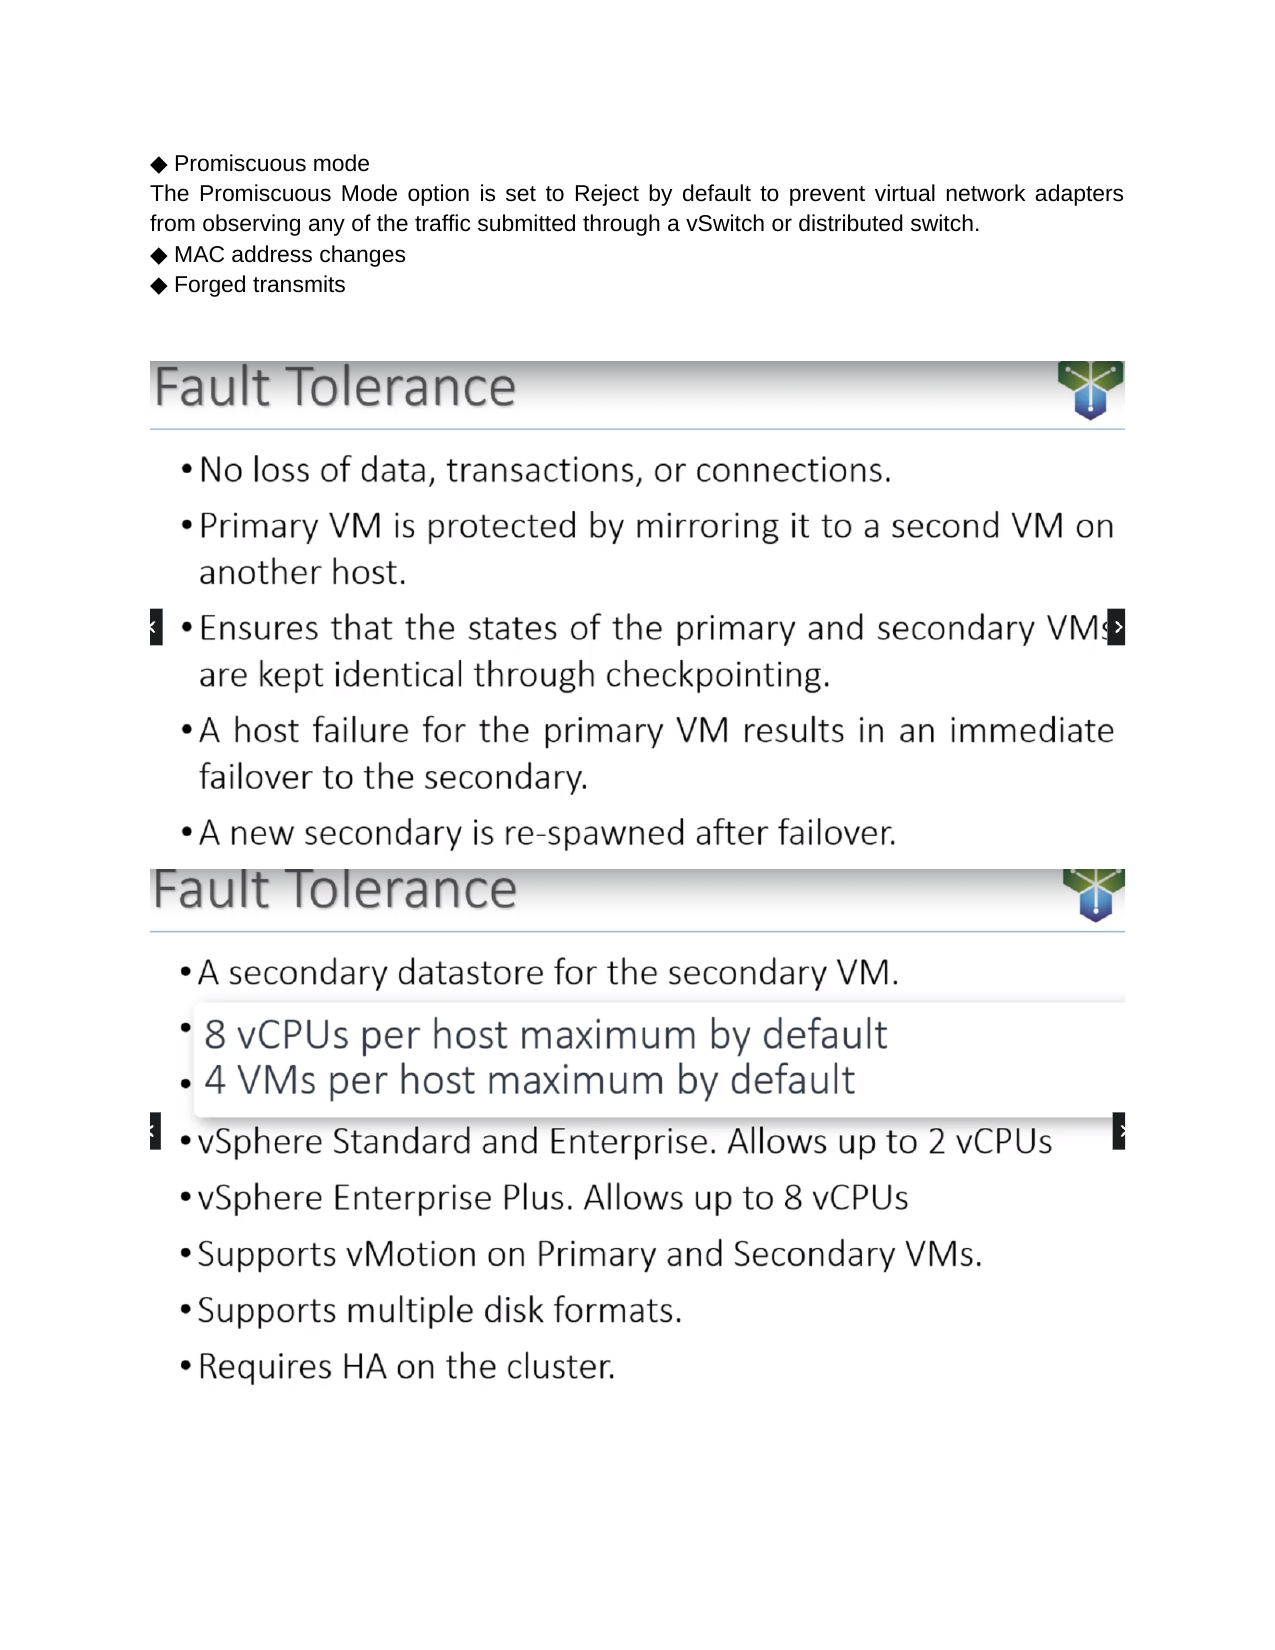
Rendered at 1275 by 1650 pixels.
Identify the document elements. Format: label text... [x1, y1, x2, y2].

text The Promiscuous Mode option is set to Reject by default to prevent virtual network adapters from observing any of the traffic submitted through a vSwitch or distributed switch. [150, 180, 1125, 237]
picture [150, 361, 1125, 866]
text ◆ Forged transmits [150, 271, 1125, 297]
text ◆ MAC address changes [150, 241, 1125, 267]
picture [150, 869, 1125, 1389]
text ◆ Promiscuous mode [150, 150, 1125, 176]
